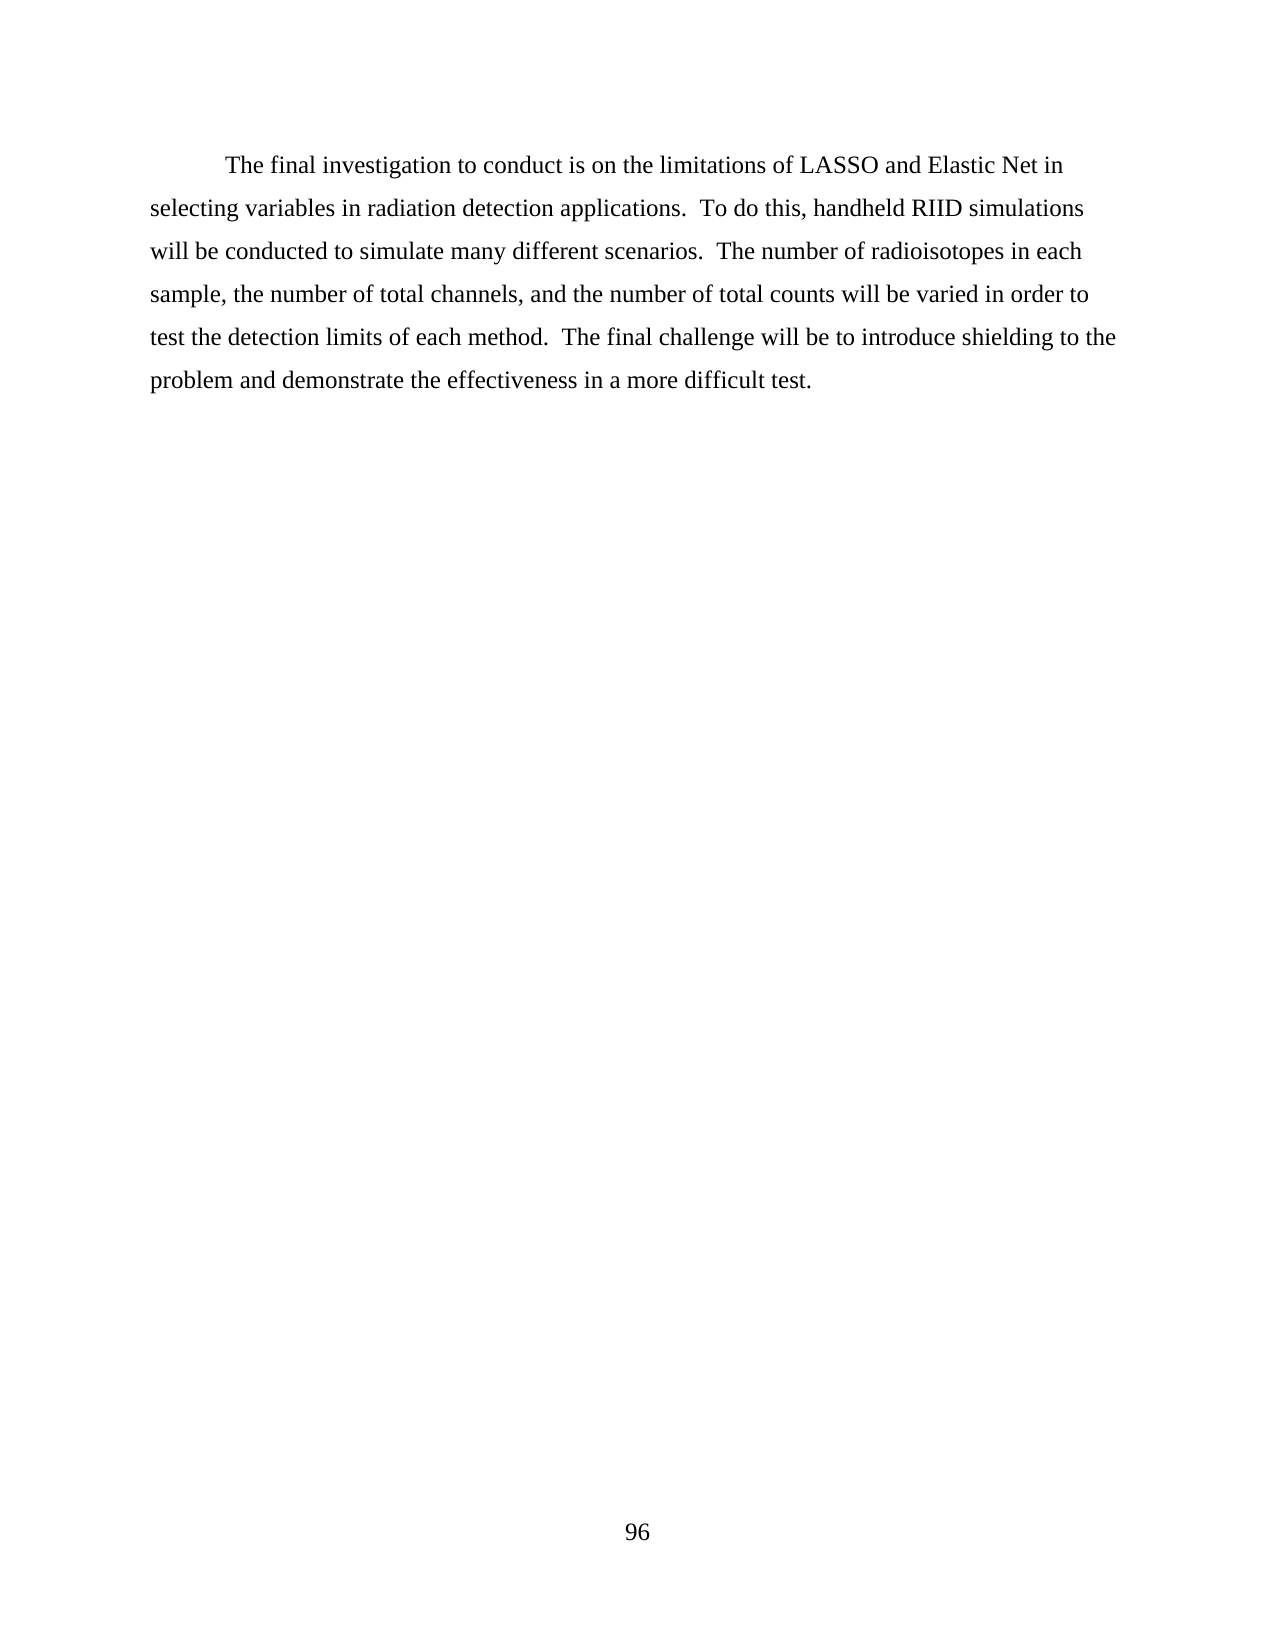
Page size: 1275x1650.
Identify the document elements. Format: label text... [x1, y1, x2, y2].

text The final investigation to conduct is on the limitations of LASSO and Elastic Net in selecting variables in radiation detection applications. To do this, handheld RIID simulations will be conducted to simulate many different scenarios. The number of radioisotopes in each sample, the number of total channels, and the number of total counts will be varied in order to test the detection limits of each method. The final challenge will be to introduce shielding to the problem and demonstrate the effectiveness in a more difficult test. [150, 150, 1125, 394]
